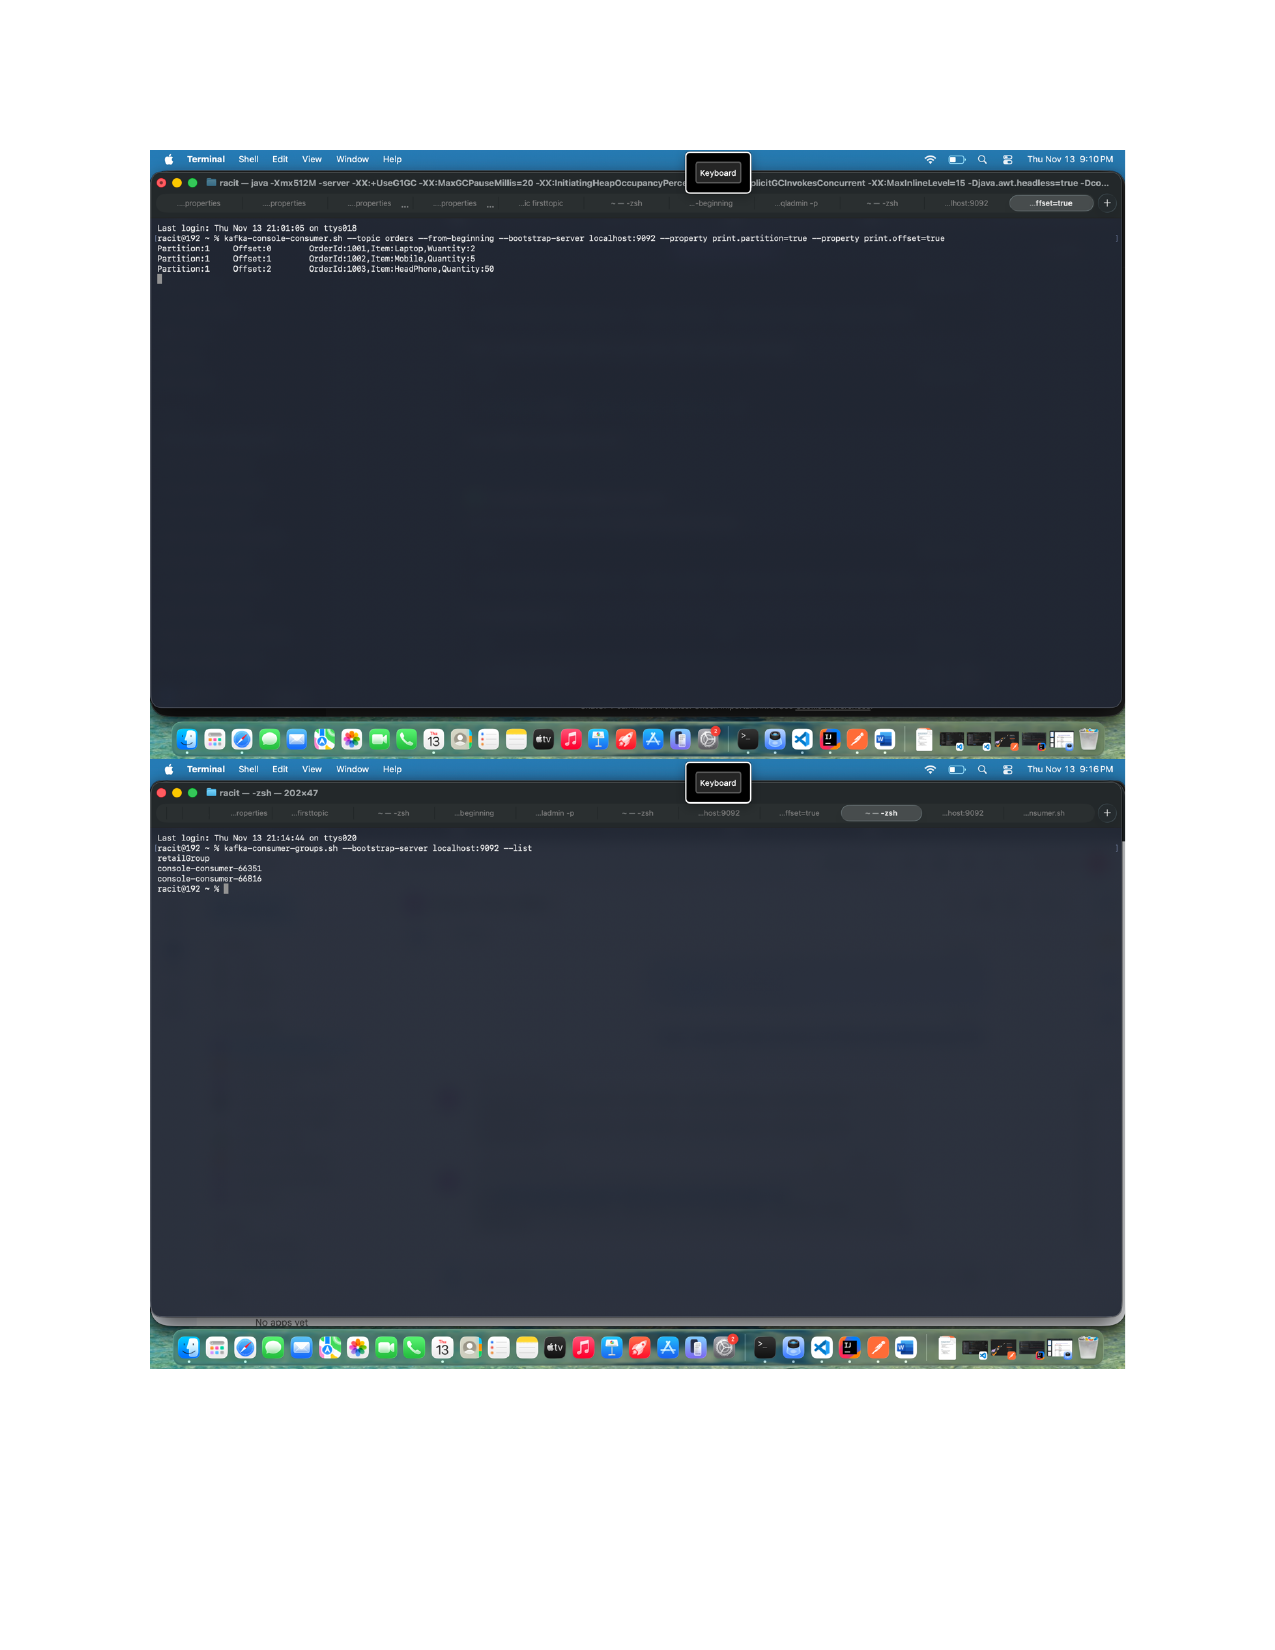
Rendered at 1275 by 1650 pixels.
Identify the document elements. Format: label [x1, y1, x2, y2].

picture [150, 150, 1125, 1369]
